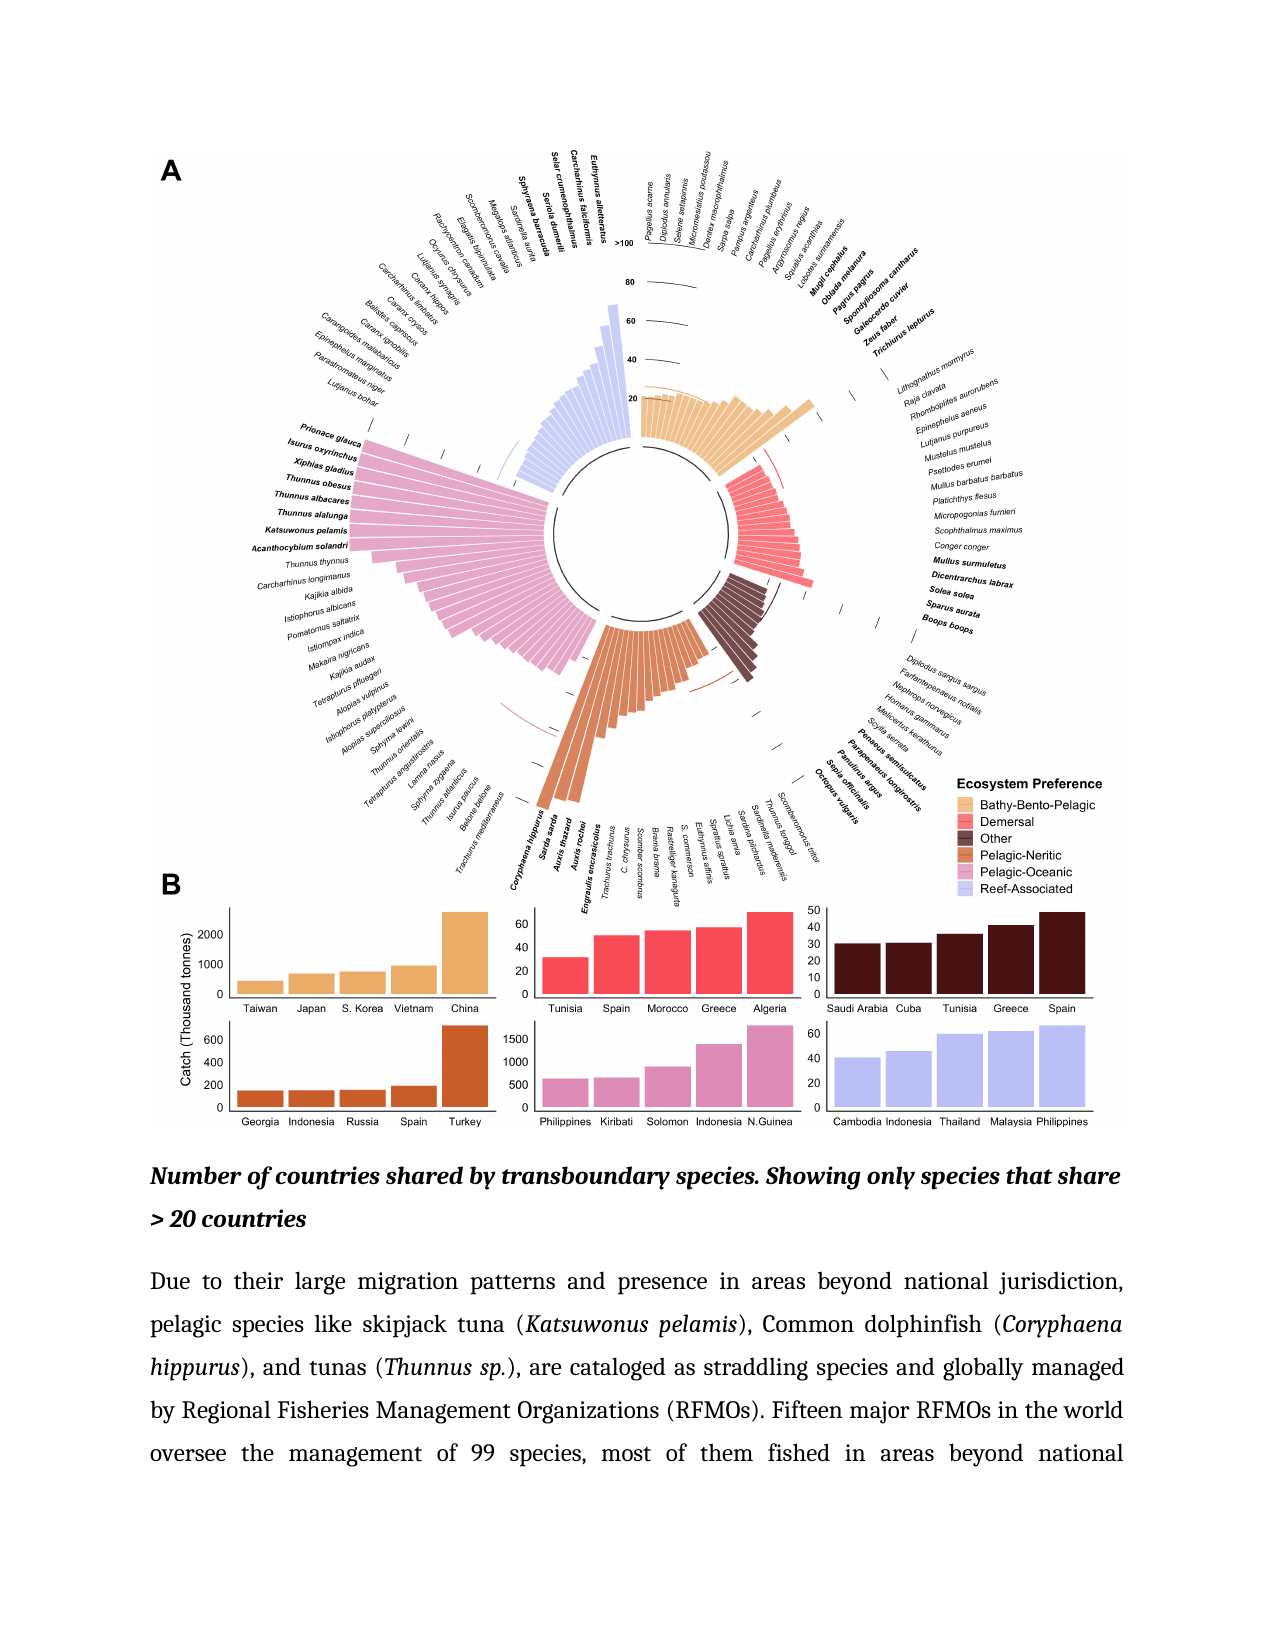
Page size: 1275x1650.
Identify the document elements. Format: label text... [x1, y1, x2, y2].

text Number of countries shared by transboundary species. Showing only species that share > 20 countries [150, 1162, 1125, 1234]
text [150, 1267, 1125, 1468]
picture [150, 150, 1129, 1127]
